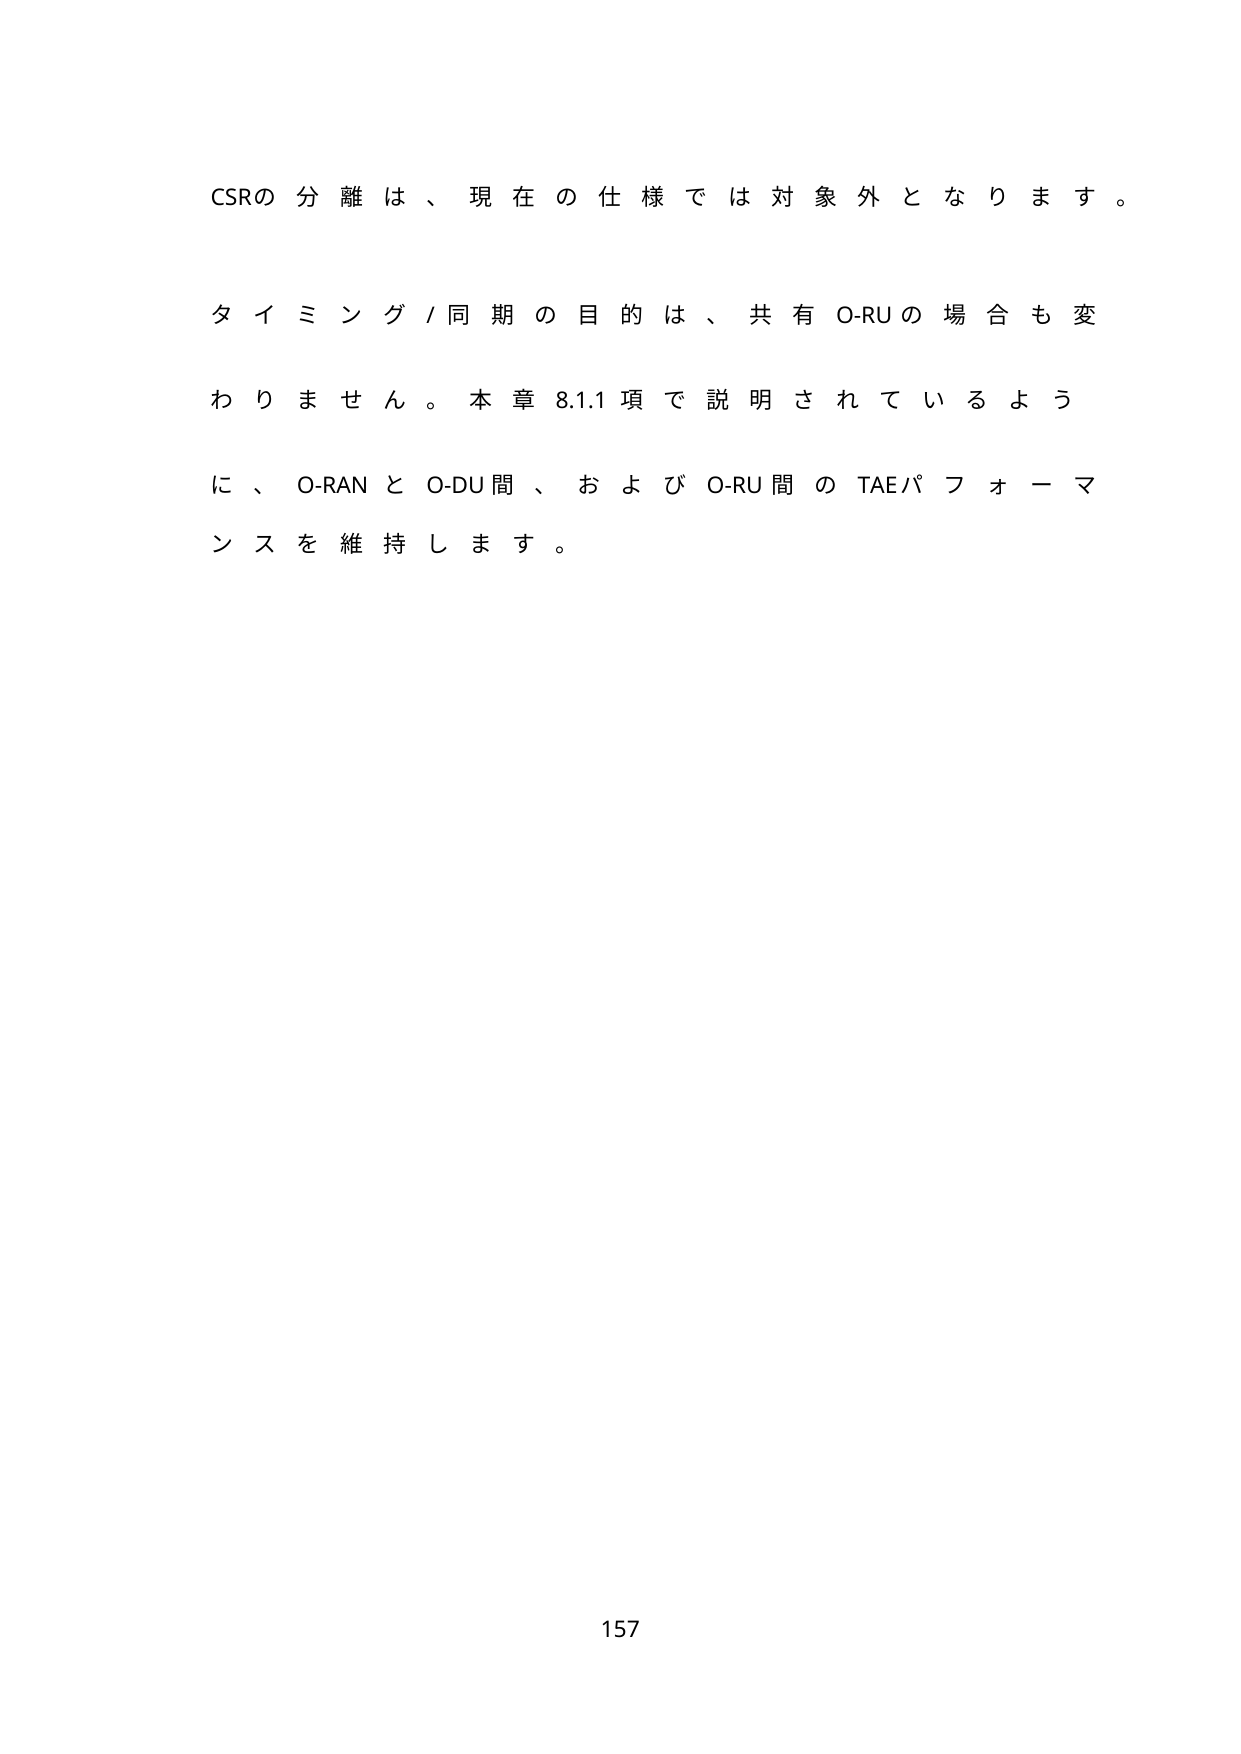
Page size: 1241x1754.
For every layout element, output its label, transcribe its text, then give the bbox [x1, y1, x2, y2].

text タイミング/同期の目的は、共有O-RUの場合も変わりません。本章8.1.1項で説明されているように、O-RANとO-DU間、およびO-RU間のTAEパフォーマンスを維持します。 [192, 280, 1116, 559]
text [192, 162, 1116, 229]
